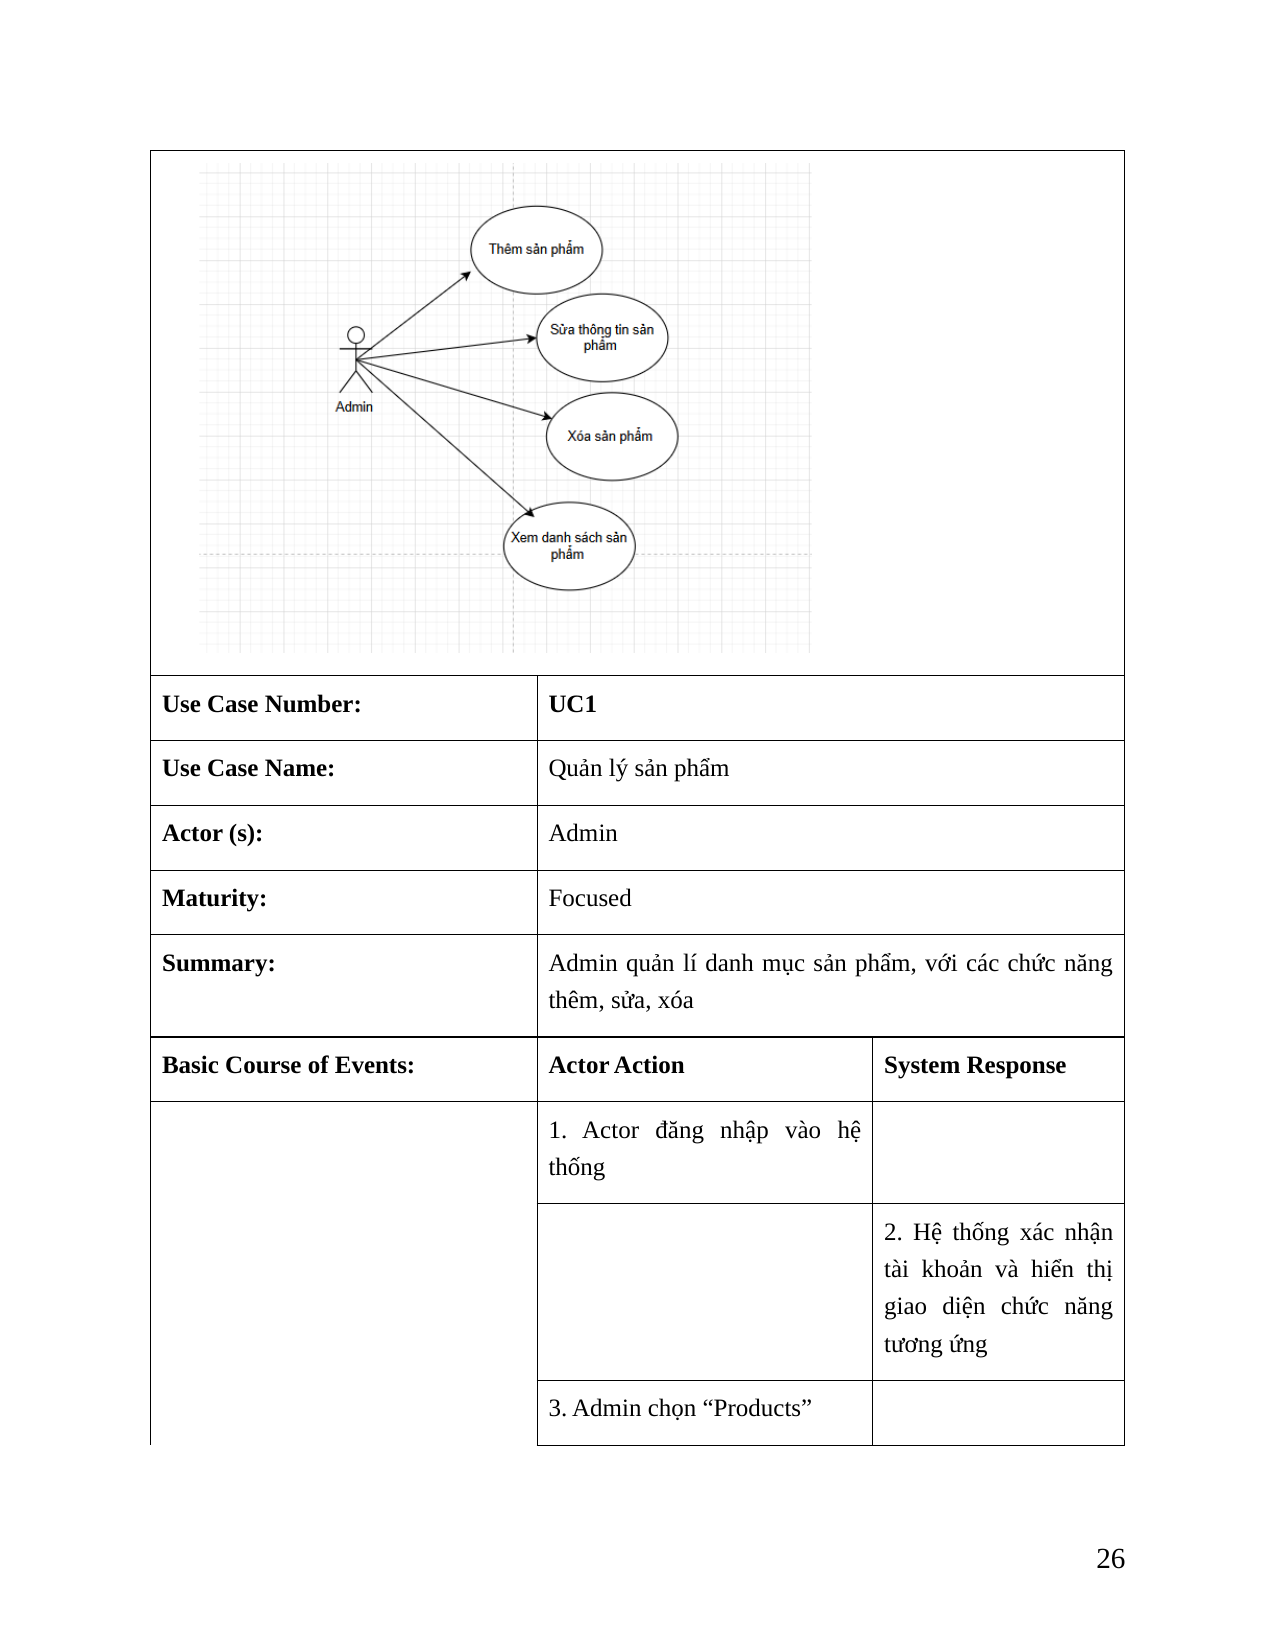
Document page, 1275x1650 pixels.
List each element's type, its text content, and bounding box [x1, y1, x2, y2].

table_cell Use Case Number: [151, 676, 537, 740]
table_cell [873, 1102, 1124, 1203]
table_cell Use Case Name: [151, 741, 537, 805]
table_header [151, 151, 1124, 675]
table_cell Focused [538, 871, 1124, 934]
table_cell Quản lý sản phẩm [538, 741, 1124, 805]
table_cell Admin quản lí danh mục sản phẩm, với các chức năng thêm, sửa, xóa [538, 935, 1124, 1036]
table_cell 1. Actor đăng nhập vào hệ thống [538, 1102, 872, 1203]
table_cell Admin [538, 806, 1124, 869]
table_cell Maturity: [151, 871, 537, 934]
table_cell [538, 1204, 872, 1380]
table_cell 3. Admin chọn “Products” [538, 1381, 872, 1445]
table_cell Actor Action [538, 1038, 872, 1101]
table_cell Summary: [151, 935, 537, 1036]
table_cell Basic Course of Events: [151, 1038, 537, 1101]
table_cell System Response [873, 1038, 1124, 1101]
table_cell UC1 [538, 676, 1124, 740]
table_cell [151, 1102, 537, 1445]
picture [199, 163, 812, 653]
table_cell Actor (s): [151, 806, 537, 869]
table_cell 2. Hệ thống xác nhận tài khoản và hiển thị giao diện chức năng tương ứng [873, 1204, 1124, 1380]
table_cell [873, 1381, 1124, 1445]
